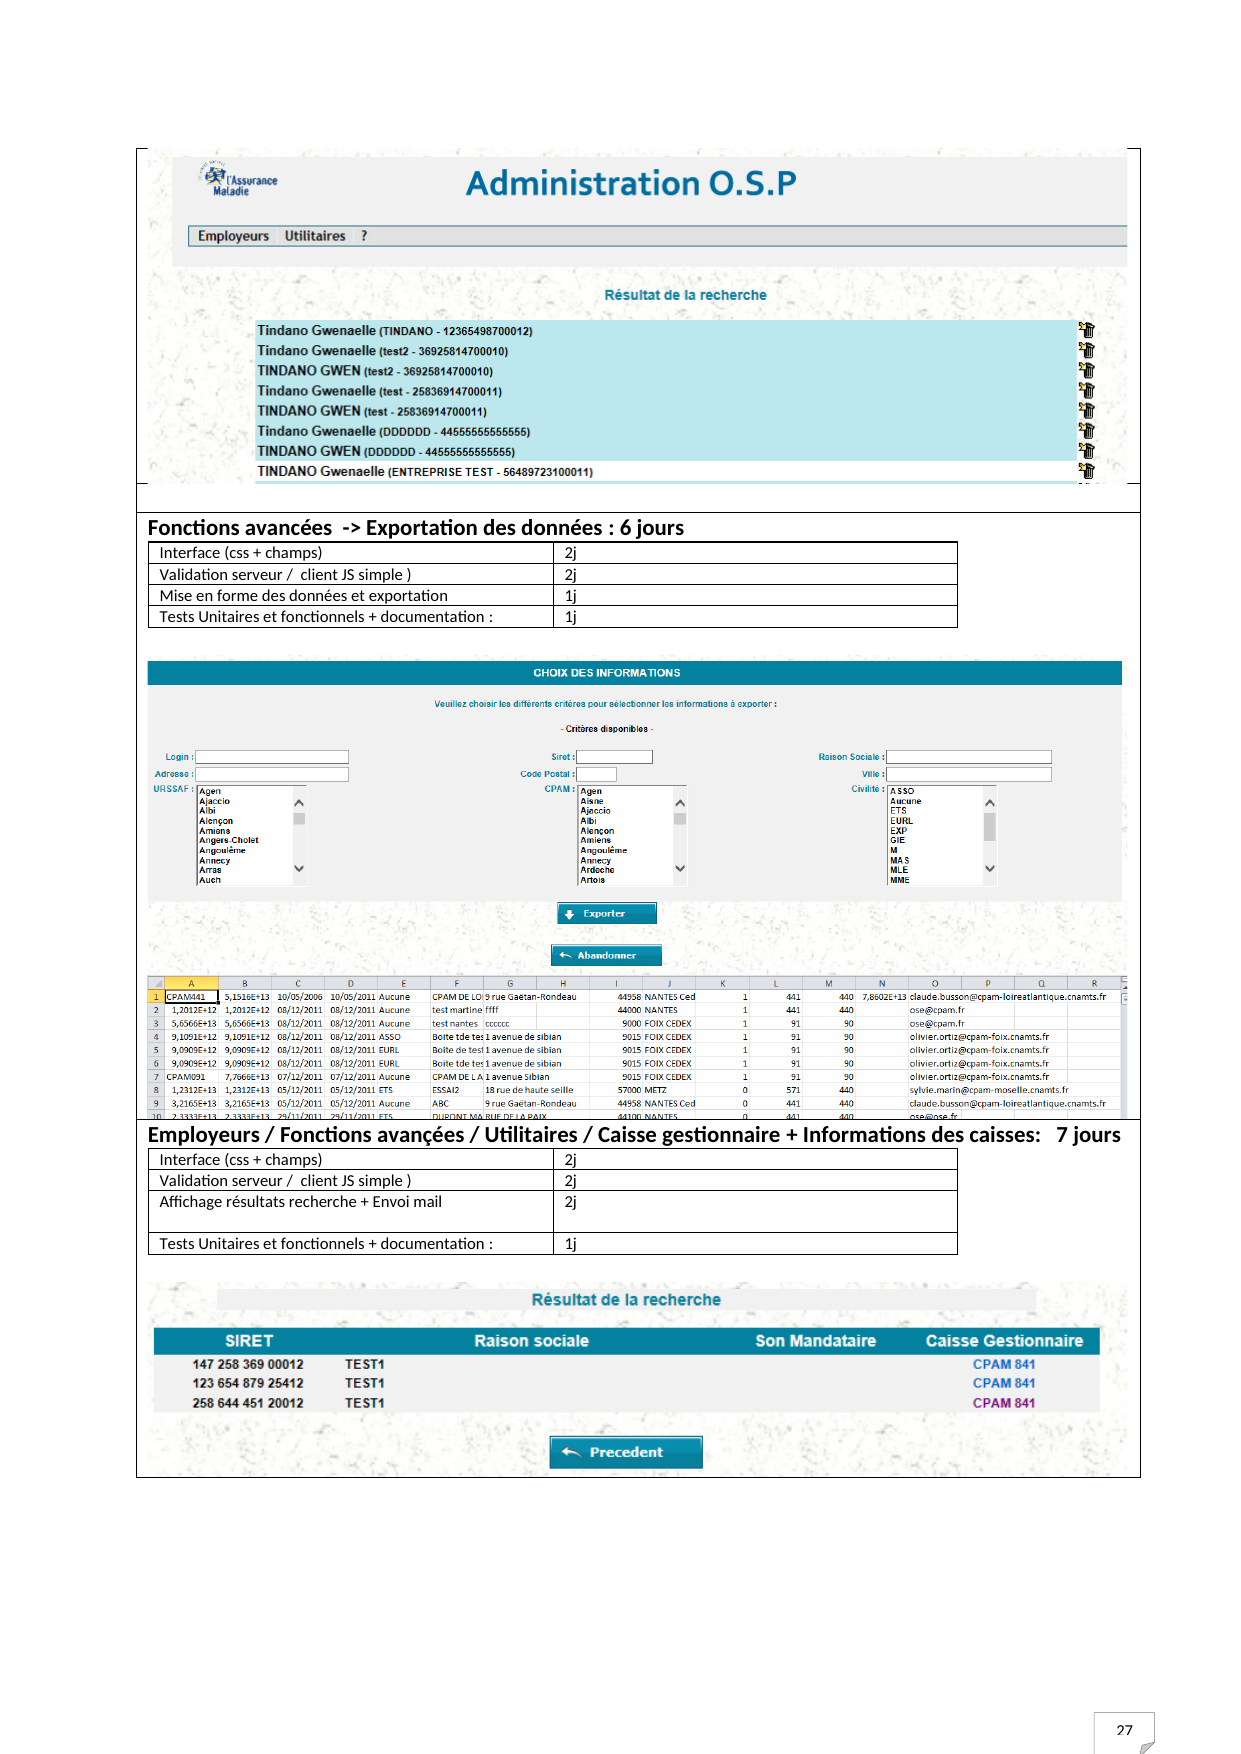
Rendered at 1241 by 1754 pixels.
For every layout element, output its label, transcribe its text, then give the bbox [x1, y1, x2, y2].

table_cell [137, 1120, 1140, 1477]
table_cell Fonctions avancées -> Exportation des données : 6 jours [137, 513, 1140, 1119]
picture [556, 670, 563, 676]
picture [147, 1282, 1128, 1477]
picture [628, 670, 638, 676]
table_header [137, 149, 147, 483]
table_cell [137, 484, 1140, 512]
picture [147, 655, 1128, 1119]
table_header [1128, 149, 1140, 483]
picture [147, 148, 1128, 484]
